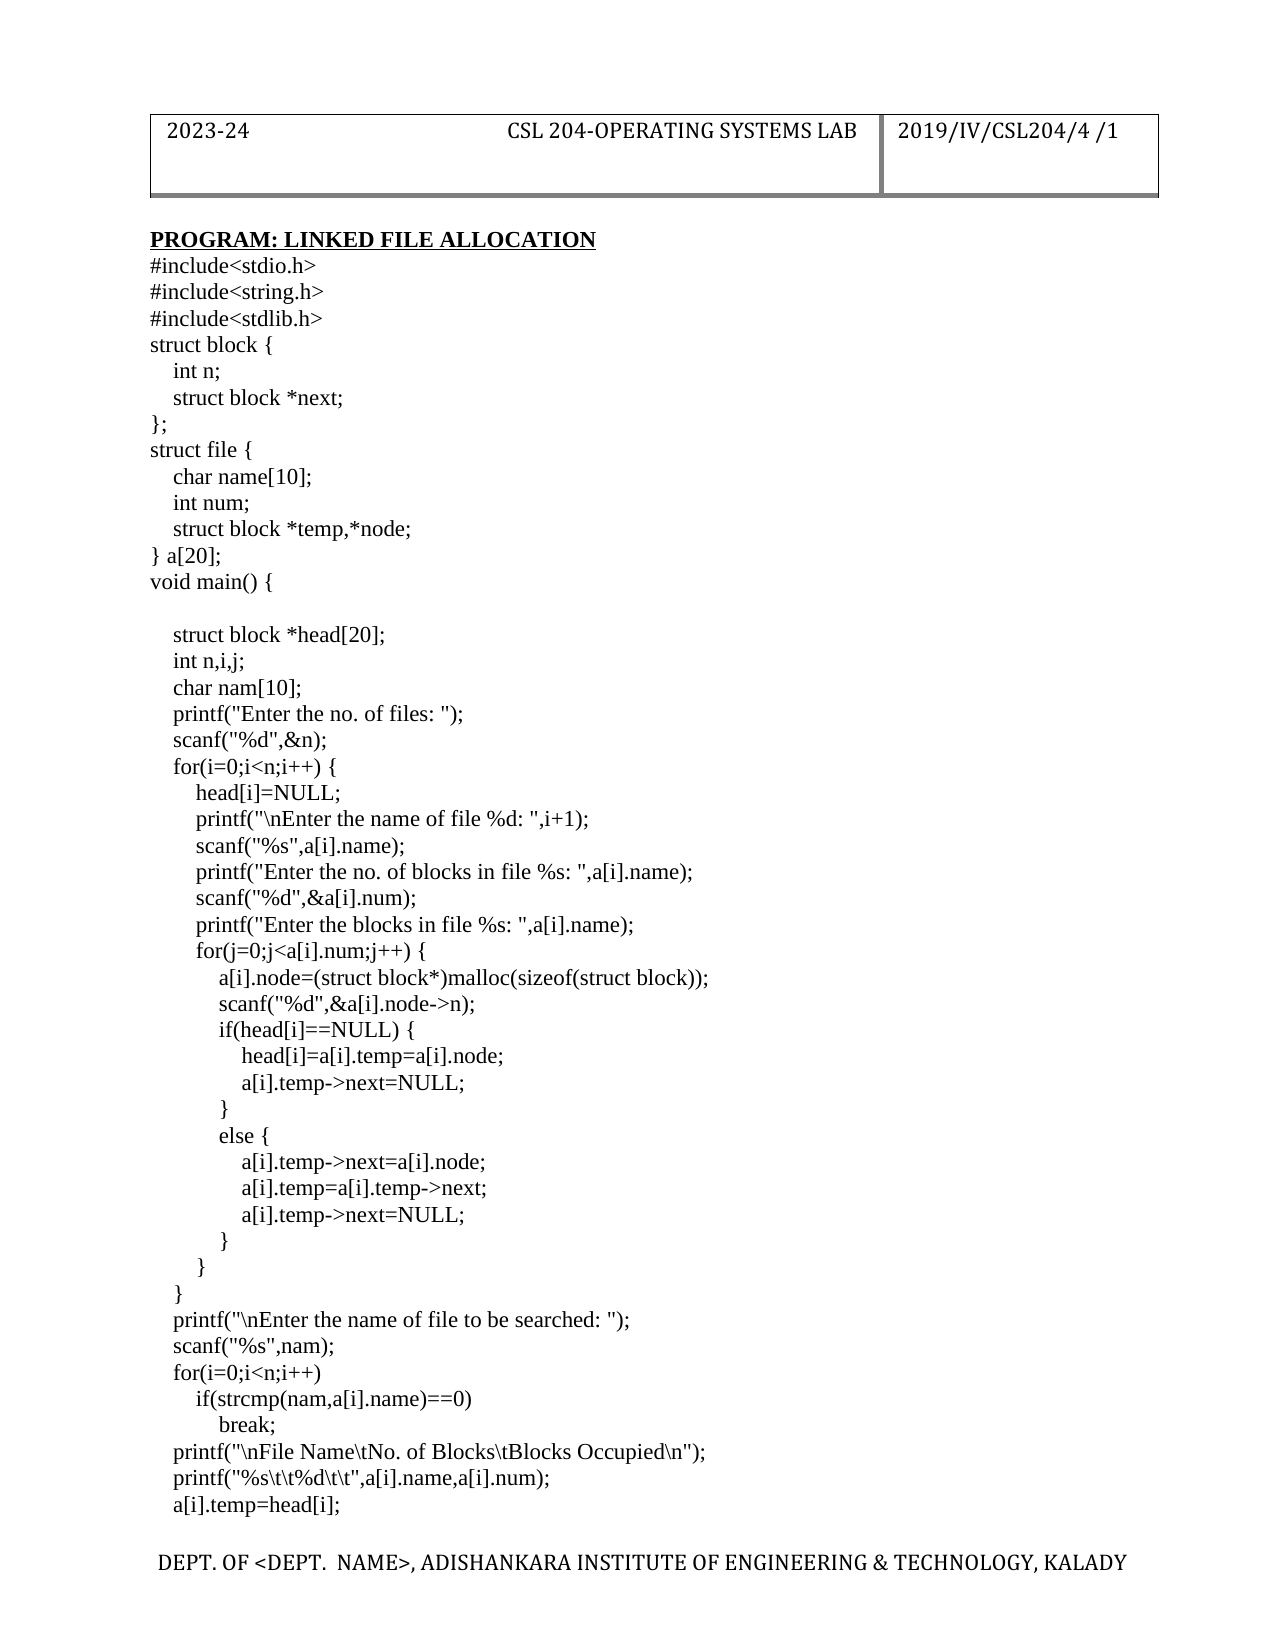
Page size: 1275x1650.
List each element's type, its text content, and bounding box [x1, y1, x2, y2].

text printf("\nEnter the name of file to be searched: "); [150, 1306, 1134, 1332]
text } [150, 1095, 1134, 1122]
text struct block { [150, 331, 1134, 357]
text else { [150, 1122, 1134, 1148]
text for(i=0;i<n;i++) { [150, 753, 1134, 779]
text break; [150, 1412, 1134, 1438]
text if(head[i]==NULL) { [150, 1016, 1134, 1043]
text printf("\nEnter the name of file %d: ",i+1); [150, 805, 1134, 832]
text for(i=0;i<n;i++) [150, 1359, 1134, 1385]
text a[i].temp->next=NULL; [150, 1069, 1134, 1095]
text a[i].node=(struct block*)malloc(sizeof(struct block)); [150, 963, 1134, 990]
text scanf("%d",&a[i].node->n); [150, 990, 1134, 1016]
text scanf("%d",&n); [150, 726, 1134, 753]
text #include<stdlib.h> [150, 305, 1134, 331]
text int n; [150, 357, 1134, 384]
text int num; [150, 489, 1134, 516]
text char name[10]; [150, 463, 1134, 489]
text scanf("%d",&a[i].num); [150, 884, 1134, 911]
text void main() { [150, 568, 1134, 594]
text } [150, 1253, 1134, 1280]
text } [150, 1227, 1134, 1253]
text for(j=0;j<a[i].num;j++) { [150, 937, 1134, 963]
text scanf("%s",nam); [150, 1332, 1134, 1359]
text a[i].temp->next=a[i].node; [150, 1148, 1134, 1174]
text if(strcmp(nam,a[i].name)==0) [150, 1385, 1134, 1412]
text } [150, 1280, 1134, 1306]
text scanf("%s",a[i].name); [150, 832, 1134, 858]
text printf("%s\t\t%d\t\t",a[i].name,a[i].num); [150, 1464, 1134, 1491]
text } a[20]; [150, 542, 1134, 568]
text int n,i,j; [150, 647, 1134, 674]
text printf("Enter the no. of blocks in file %s: ",a[i].name); [150, 858, 1134, 884]
text printf("Enter the blocks in file %s: ",a[i].name); [150, 911, 1134, 937]
text }; [150, 410, 1134, 436]
text struct block *head[20]; [150, 621, 1134, 647]
text a[i].temp->next=NULL; [150, 1201, 1134, 1227]
text struct block *temp,*node; [150, 516, 1134, 542]
text a[i].temp=head[i]; [150, 1491, 1134, 1517]
text printf("\nFile Name\tNo. of Blocks\tBlocks Occupied\n"); [150, 1438, 1134, 1464]
text #include<string.h> [150, 278, 1134, 305]
text head[i]=a[i].temp=a[i].node; [150, 1043, 1134, 1069]
text a[i].temp=a[i].temp->next; [150, 1174, 1134, 1201]
text struct file { [150, 436, 1134, 463]
text struct block *next; [150, 384, 1134, 410]
text #include<stdio.h> [150, 252, 1134, 278]
text PROGRAM: LINKED FILE ALLOCATION [150, 226, 1134, 252]
text head[i]=NULL; [150, 779, 1134, 805]
text printf("Enter the no. of files: "); [150, 700, 1134, 726]
text char nam[10]; [150, 674, 1134, 700]
